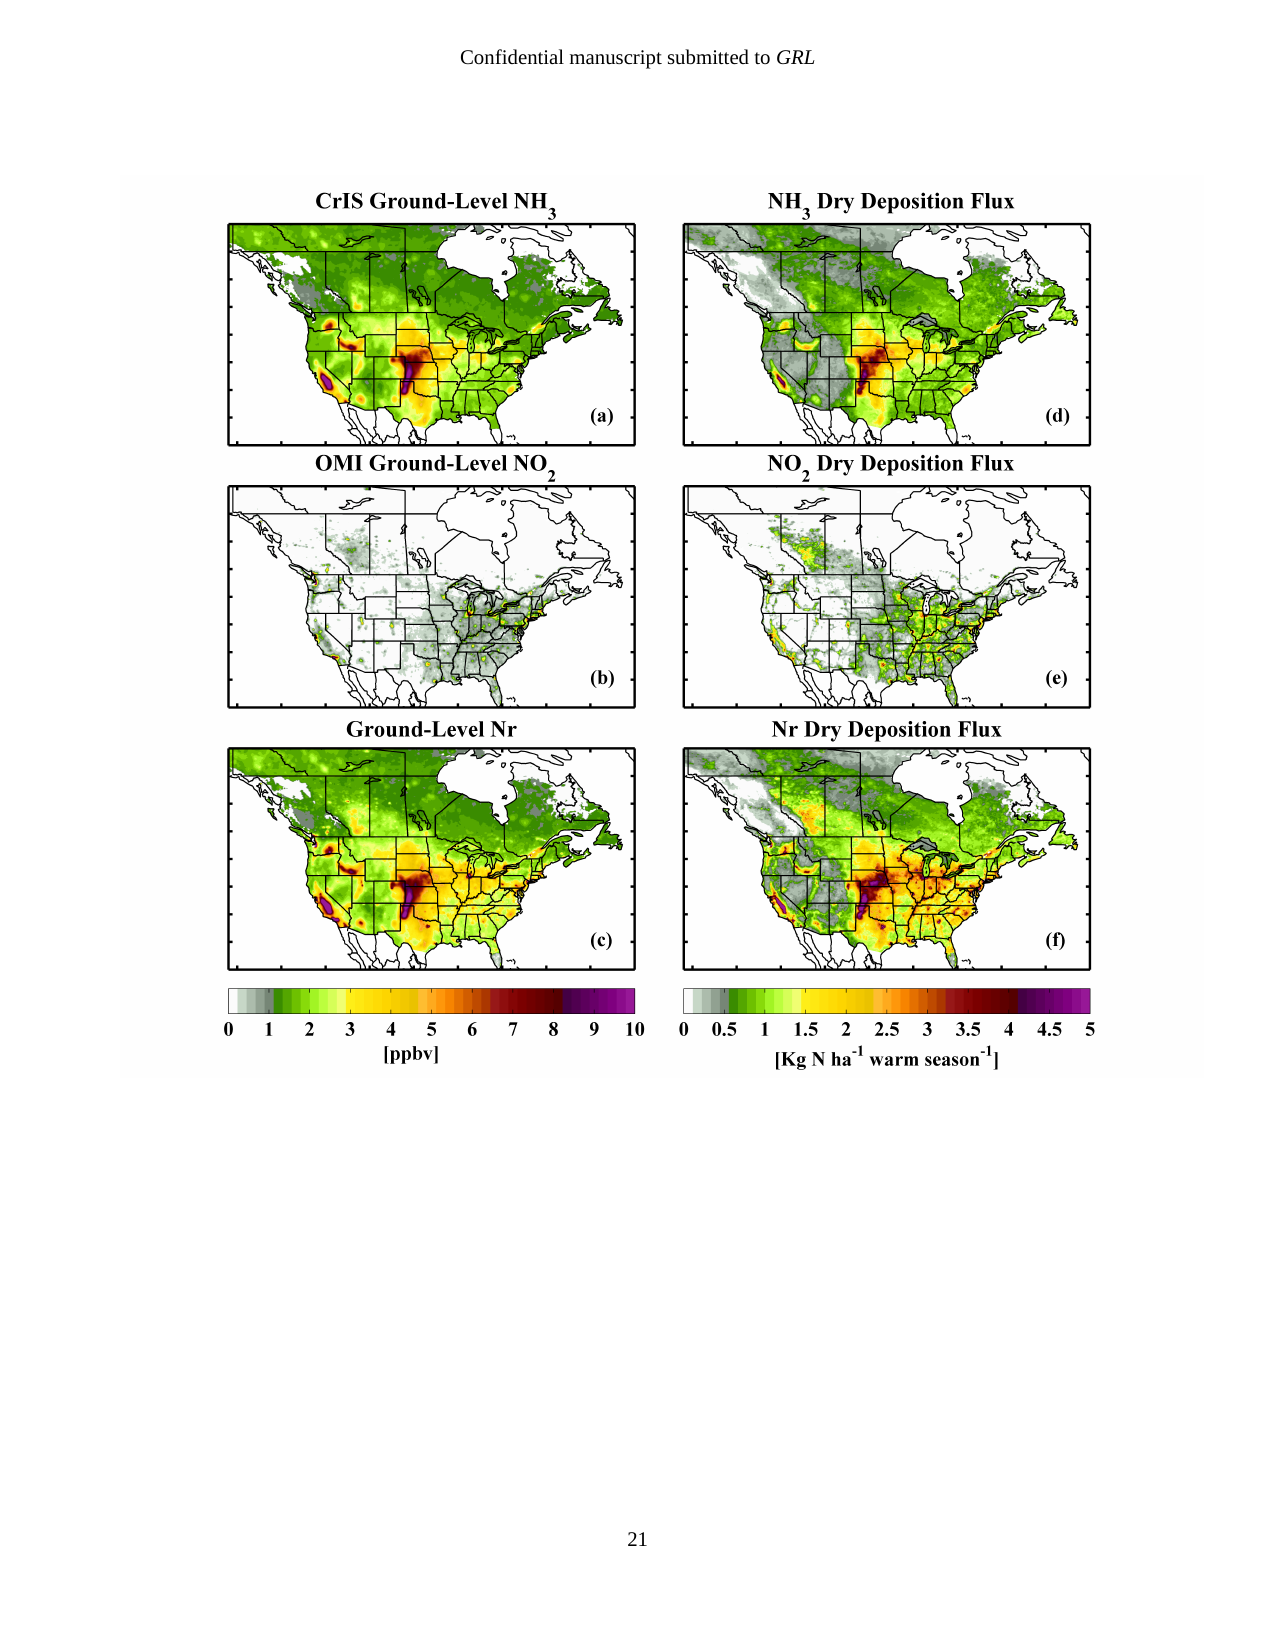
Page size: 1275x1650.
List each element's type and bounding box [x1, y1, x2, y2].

picture [120, 175, 1204, 1078]
